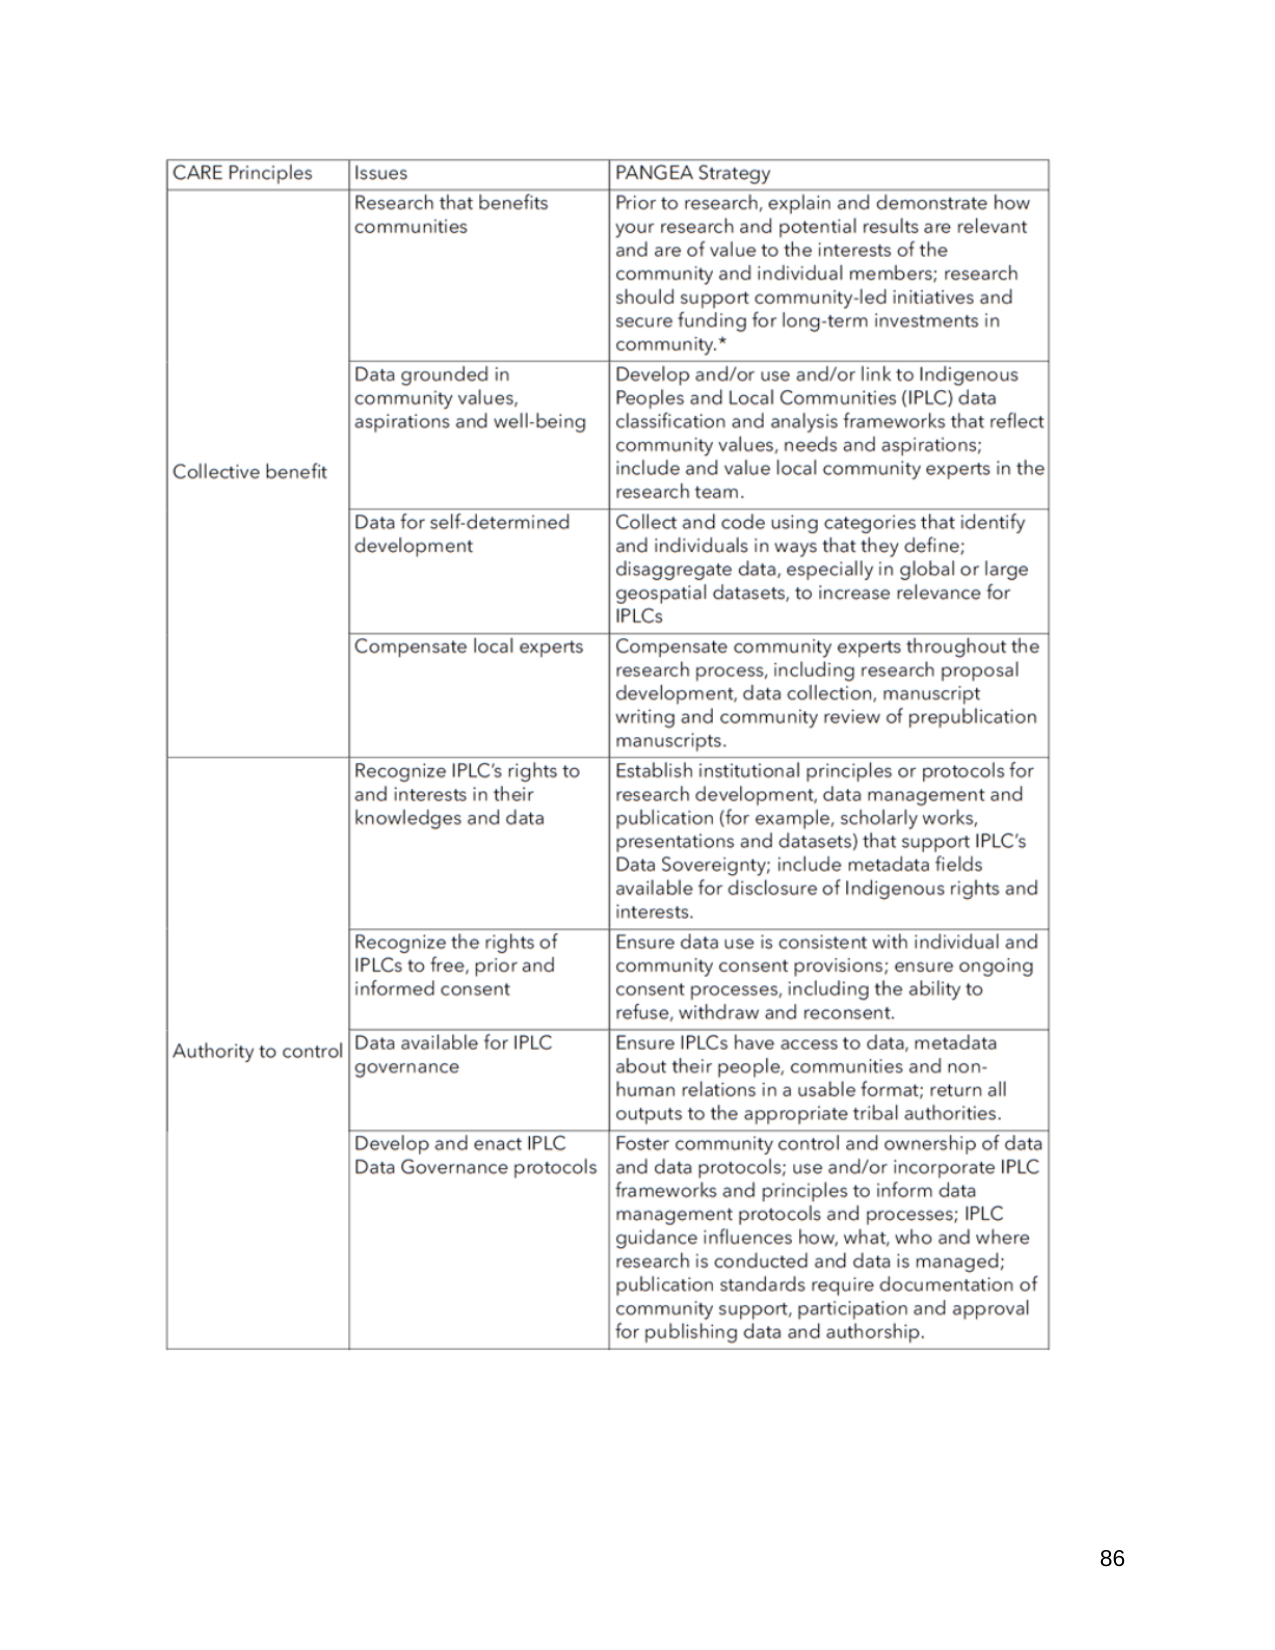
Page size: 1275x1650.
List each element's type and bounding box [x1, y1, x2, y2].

picture [160, 152, 1056, 1354]
